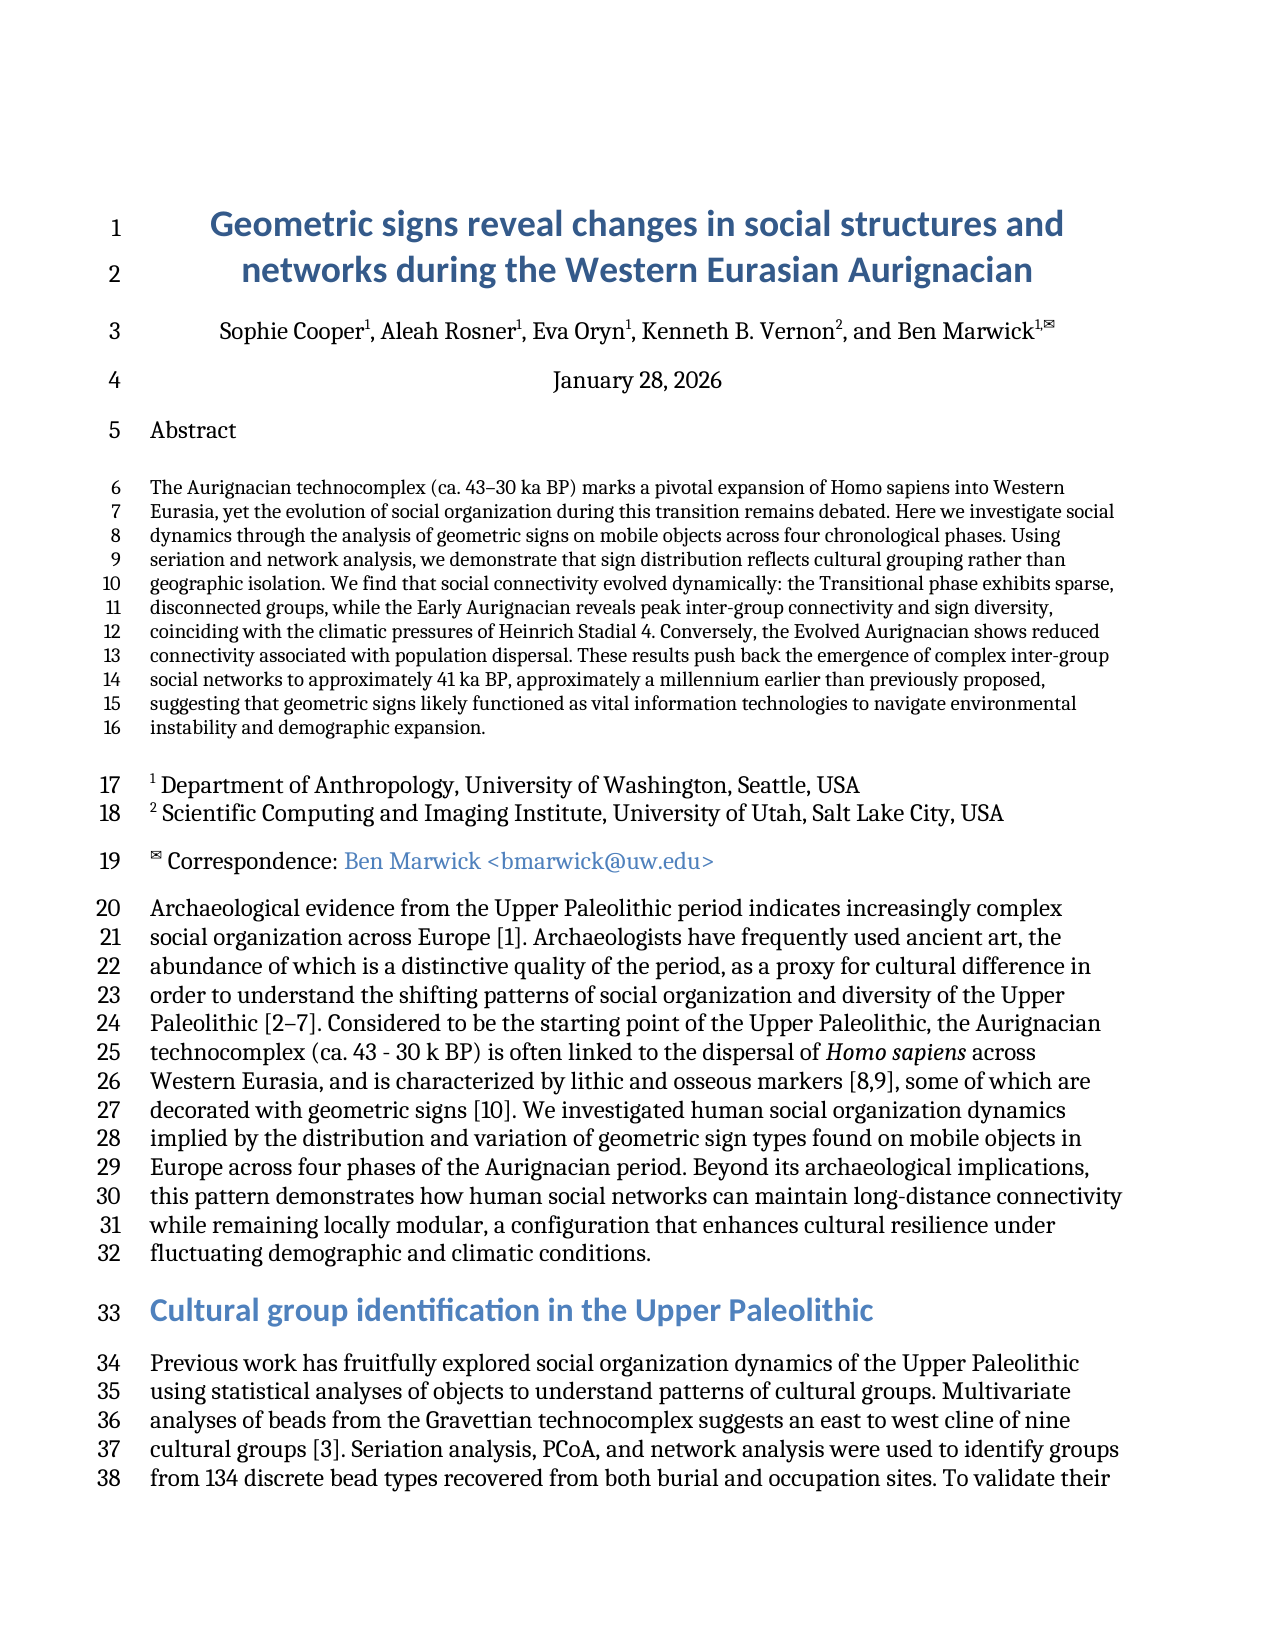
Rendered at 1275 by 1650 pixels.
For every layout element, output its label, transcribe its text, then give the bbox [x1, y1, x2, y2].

text 1 Department of Anthropology, University of Washington, Seattle, USA 2 Scientific Computing and Imaging Institute, University of Utah, Salt Lake City, USA [150, 771, 1125, 828]
text The Aurignacian technocomplex (ca. 43–30 ka BP) marks a pivotal expansion of Homo sapiens into Western Eurasia, yet the evolution of social organization during this transition remains debated. Here we investigate social dynamics through the analysis of geometric signs on mobile objects across four chronological phases. Using seriation and network analysis, we demonstrate that sign distribution reflects cultural grouping rather than geographic isolation. We find that social connectivity evolved dynamically: the Transitional phase exhibits sparse, disconnected groups, while the Early Aurignacian reveals peak inter-group connectivity and sign diversity, coinciding with the climatic pressures of Heinrich Stadial 4. Conversely, the Evolved Aurignacian shows reduced connectivity associated with population dispersal. These results push back the emergence of complex inter-group social networks to approximately 41 ka BP, approximately a millennium earlier than previously proposed, suggesting that geometric signs likely functioned as vital information technologies to navigate environmental instability and demographic expansion. [150, 476, 1125, 739]
text January 28, 2026 [150, 366, 1125, 395]
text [150, 1348, 1125, 1492]
title Geometric signs reveal changes in social structures and networks during the Western Eurasian Aurignacian [150, 200, 1125, 292]
text Archaeological evidence from the Upper Paleolithic period indicates increasingly complex social organization across Europe [1]. Archaeologists have frequently used ancient art, the abundance of which is a distinctive quality of the period, as a proxy for cultural difference in order to understand the shifting patterns of social organization and diversity of the Upper Paleolithic [2–7]. Considered to be the starting point of the Upper Paleolithic, the Aurignacian technocomplex (ca. 43 - 30 k BP) is often linked to the dispersal of Homo sapiens across Western Eurasia, and is characterized by lithic and osseous markers [8,9], some of which are decorated with geometric signs [10]. We investigated human social organization dynamics implied by the distribution and variation of geometric sign types found on mobile objects in Europe across four phases of the Aurignacian period. Beyond its archaeological implications, this pattern demonstrates how human social networks can maintain long-distance connectivity while remaining locally modular, a configuration that enhances cultural resilience under fluctuating demographic and climatic conditions. [150, 894, 1125, 1268]
text Sophie Cooper1, Aleah Rosner1, Eva Oryn1, Kenneth B. Vernon2, and Ben Marwick1,✉ [150, 317, 1125, 345]
subtitle Cultural group identification in the Upper Paleolithic [150, 1289, 1125, 1330]
text ✉ Correspondence: Ben Marwick <bmarwick@uw.edu> [150, 847, 1125, 876]
